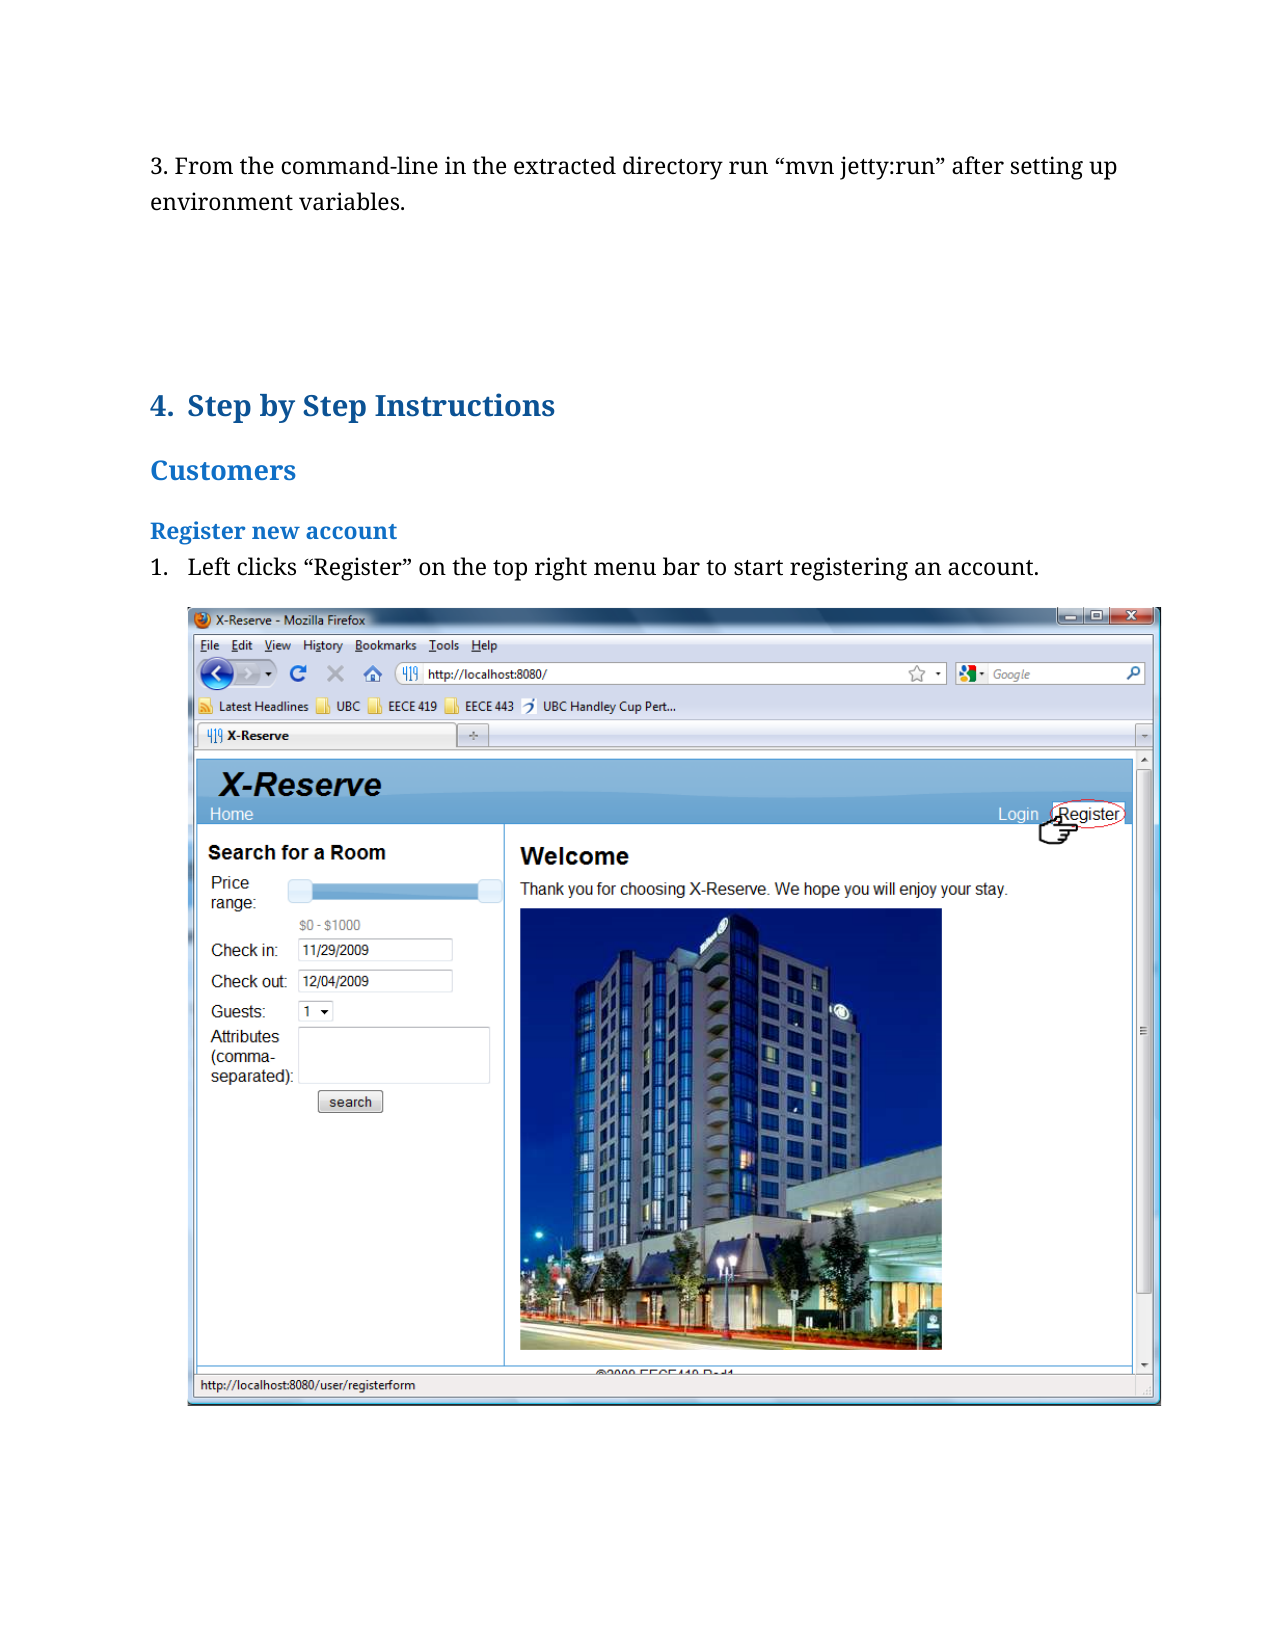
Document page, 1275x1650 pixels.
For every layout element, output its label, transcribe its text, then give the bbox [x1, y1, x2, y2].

picture [187, 607, 1162, 1406]
subtitle Register new account [150, 515, 1125, 546]
subtitle Step by Step Instructions [150, 385, 1125, 425]
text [150, 150, 1125, 217]
subtitle Customers [150, 452, 1125, 489]
list Left clicks “Register” on the top right menu bar to start registering an account. [150, 551, 1125, 582]
